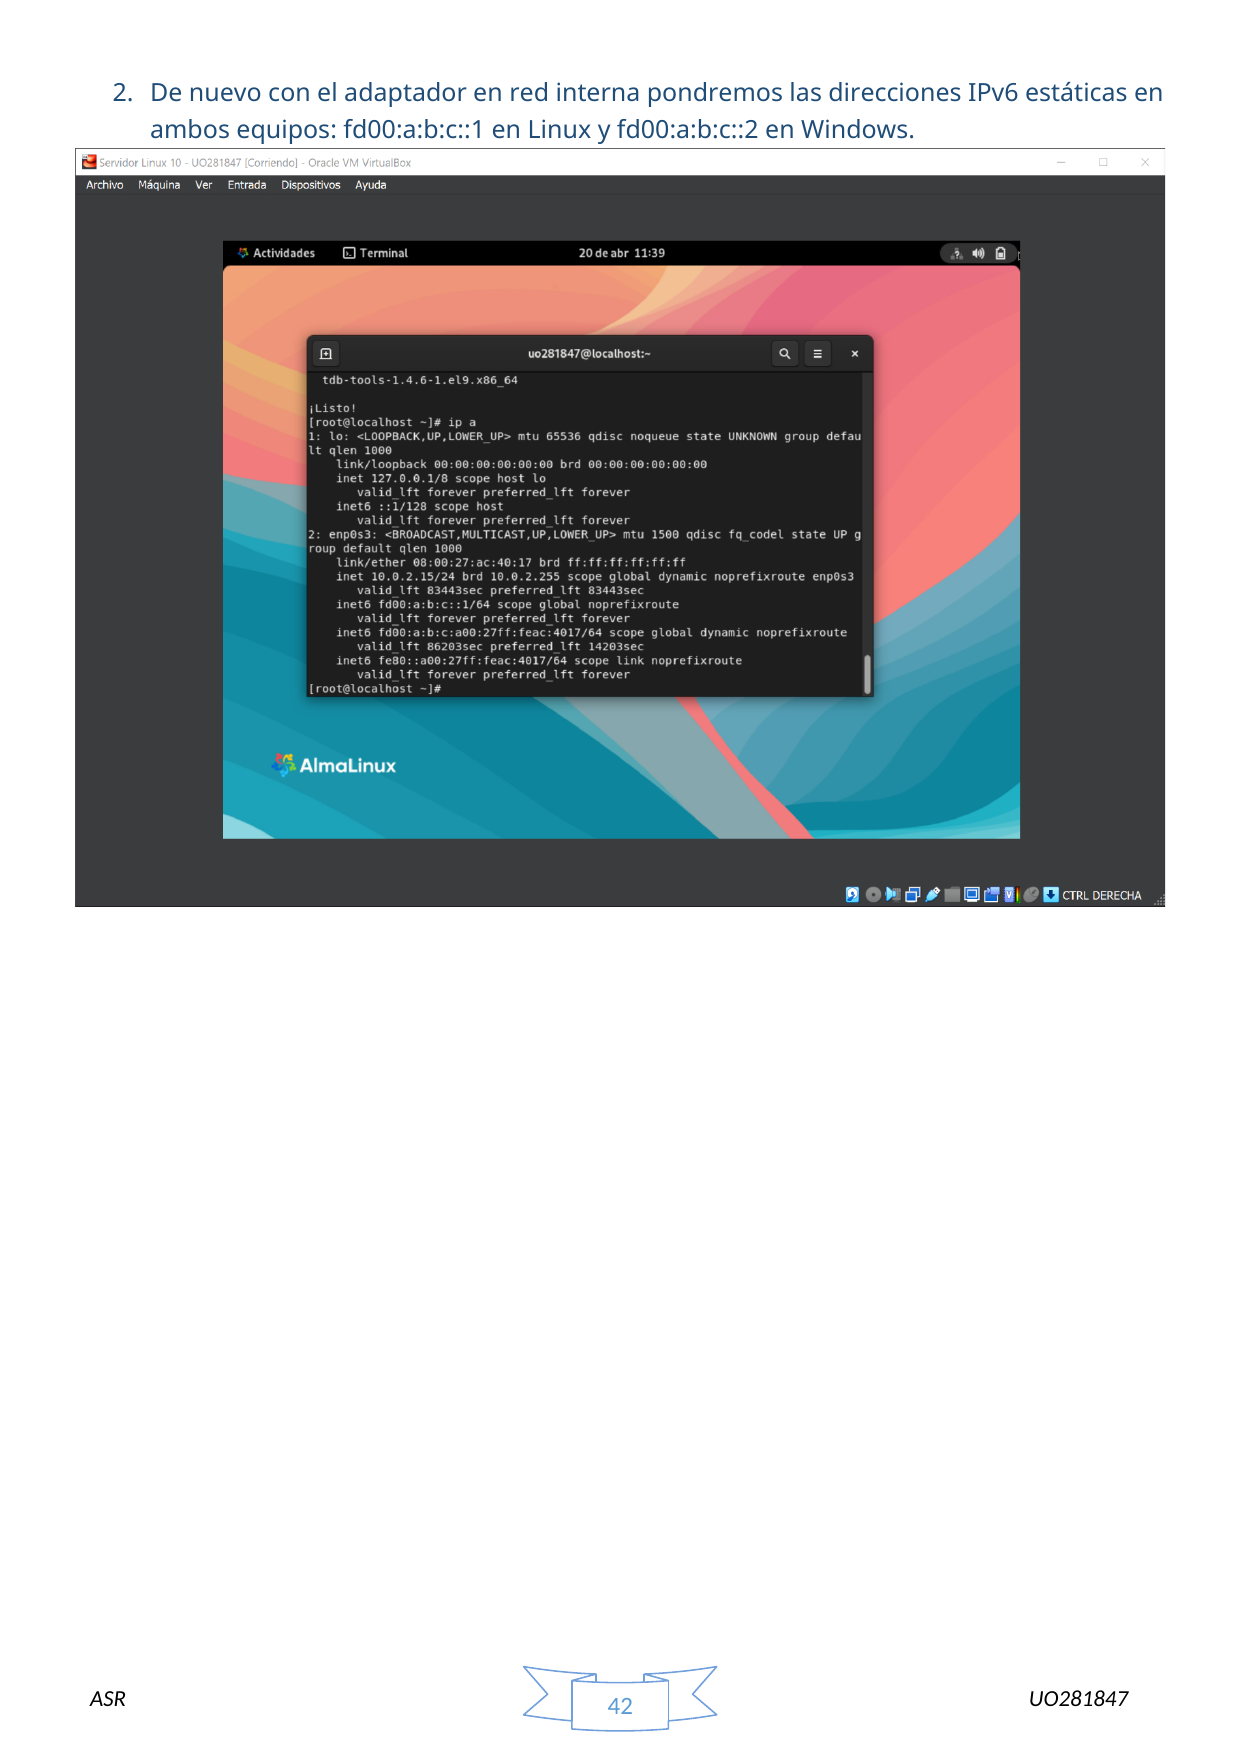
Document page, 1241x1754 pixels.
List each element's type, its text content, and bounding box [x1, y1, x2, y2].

subtitle De nuevo con el adaptador en red interna pondremos las direcciones IPv6 estáticas en ambos equipos: fd00:a:b:c::1 en Linux y fd00:a:b:c::2 en Windows. [112, 75, 1165, 146]
picture [75, 148, 1166, 907]
